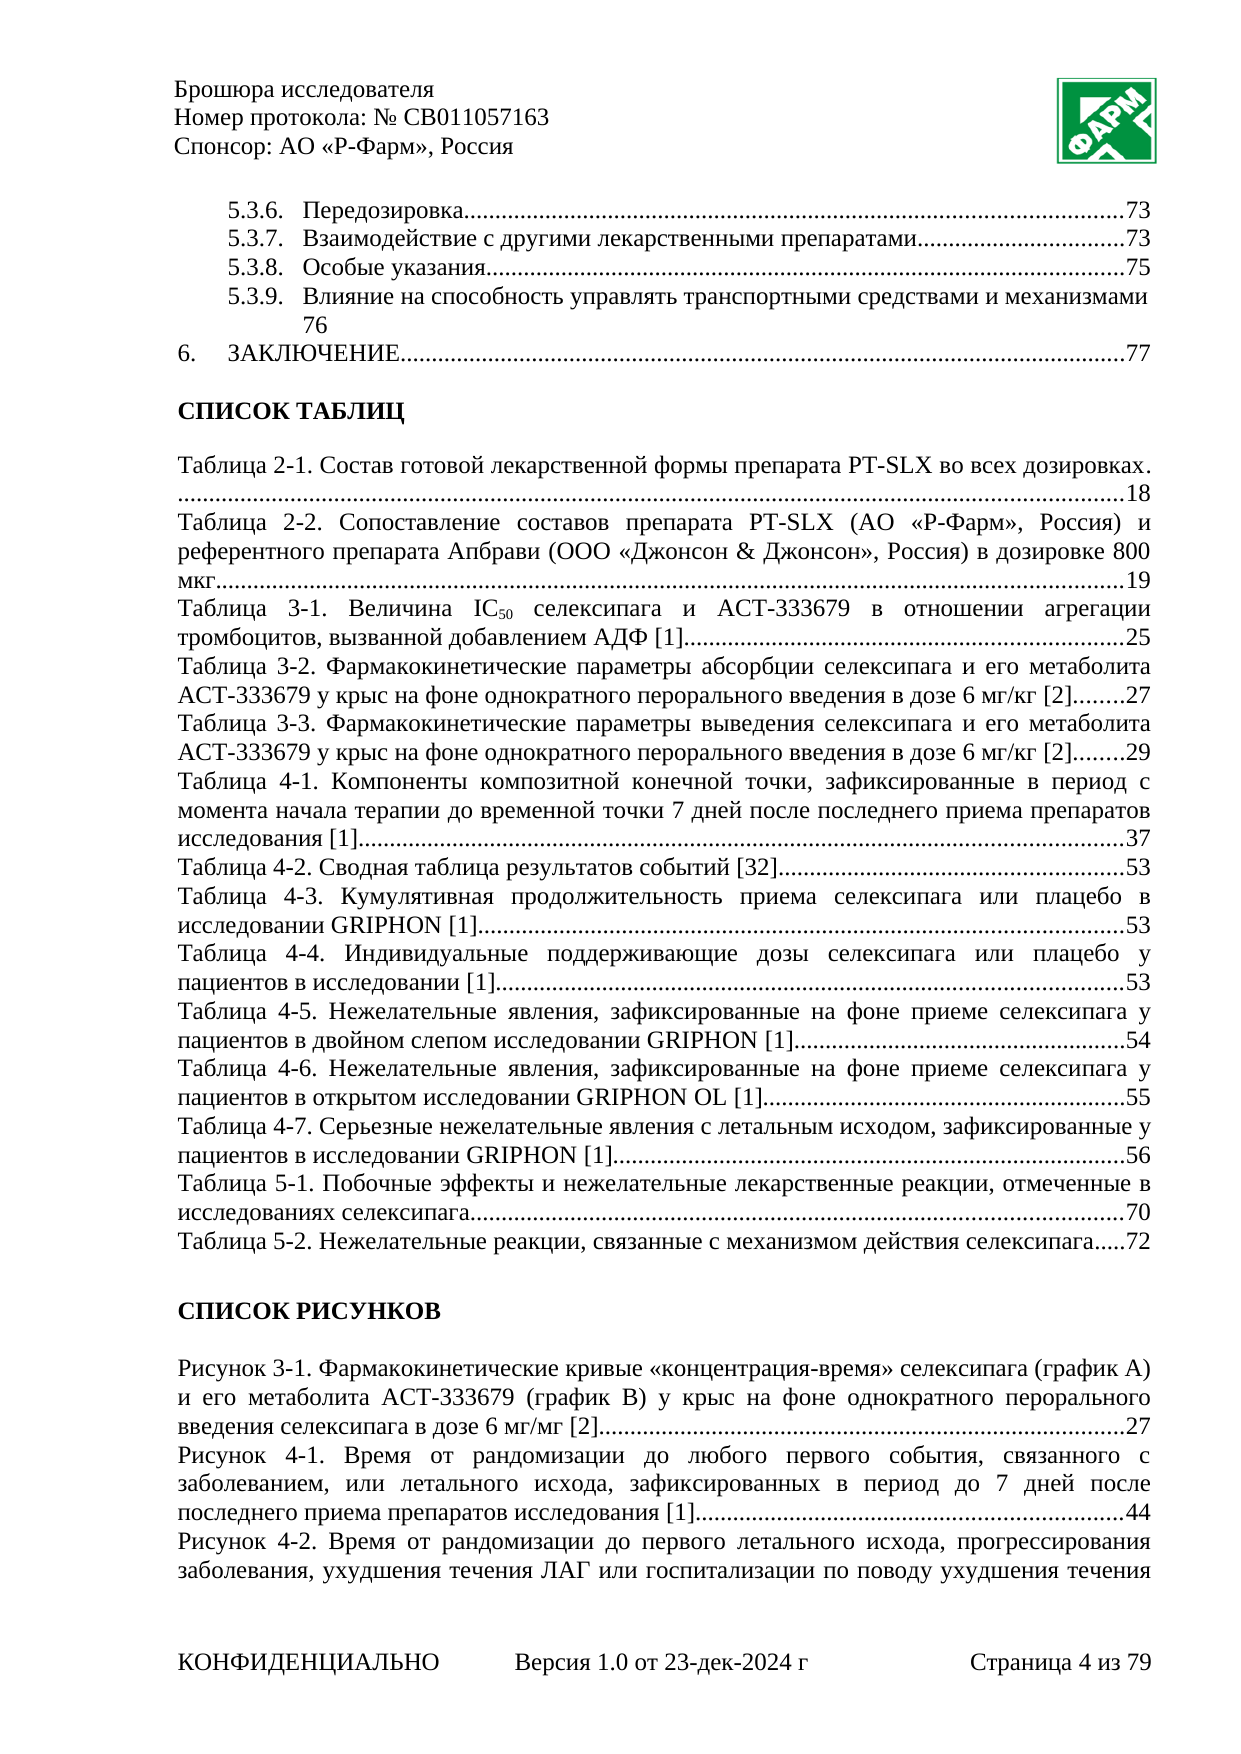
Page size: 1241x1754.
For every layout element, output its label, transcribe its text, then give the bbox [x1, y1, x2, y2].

text Таблица 4-1. Компоненты композитной конечной точки, зафиксированные в период с момента начала терапии до временной точки 7 дней после последнего приема препаратов исследования [1] 37 [177, 766, 1152, 852]
text Таблица 5-1. Побочные эффекты и нежелательные лекарственные реакции, отмеченные в исследованиях селексипага 70 [177, 1168, 1152, 1226]
text Таблица 4-6. Нежелательные явления, зафиксированные на фоне приеме селексипага у пациентов в открытом исследовании GRIPHON OL [1] 55 [177, 1053, 1152, 1111]
text Таблица 2-2. Сопоставление составов препарата PT-SLX (АО «Р-Фарм», Россия) и референтного препарата Апбрави (ООО «Джонсон & Джонсон», Россия) в дозировке 800 мкг. 19 [177, 507, 1152, 593]
text Таблица 4-7. Серьезные нежелательные явления с летальным исходом, зафиксированные у пациентов в исследовании GRIPHON [1] 56 [177, 1111, 1152, 1168]
text Таблица 3-2. Фармакокинетические параметры абсорбции селексипага и его метаболита ACT-333679 у крыс на фоне однократного перорального введения в дозе 6 мг/кг [2] 27 [177, 651, 1152, 708]
text Рисунок 4-1. Время от рандомизации до любого первого события, связанного с заболеванием, или летального исхода, зафиксированных в период до 7 дней после последнего приема препаратов исследования [1]. 44 [177, 1440, 1152, 1526]
subtitle СПИСОК РИСУНКОВ [177, 1296, 1152, 1325]
text Таблица 5-2. Нежелательные реакции, связанные с механизмом действия селексипага 72 [177, 1226, 1152, 1255]
text Таблица 4-5. Нежелательные явления, зафиксированные на фоне приеме селексипага у пациентов в двойном слепом исследовании GRIPHON [1] 54 [177, 996, 1152, 1053]
text Таблица 4-2. Сводная таблица результатов событий [32]. 53 [177, 852, 1152, 881]
subtitle СПИСОК ТАБЛИЦ [177, 396, 1152, 425]
text Рисунок 3-1. Фармакокинетические кривые «концентрация-время» селексипага (график A) и его метаболита ACT-333679 (график B) у крыс на фоне однократного перорального введения селексипага в дозе 6 мг/мг [2]. 27 [177, 1353, 1152, 1440]
text Таблица 2-1. Состав готовой лекарственной формы препарата PT-SLX во всех дозировках. 18 [177, 450, 1152, 507]
text Таблица 4-3. Кумулятивная продолжительность приема селексипага или плацебо в исследовании GRIPHON [1] 53 [177, 881, 1152, 938]
picture [1052, 73, 1159, 166]
text Таблица 3-3. Фармакокинетические параметры выведения селексипага и его метаболита ACT-333679 у крыс на фоне однократного перорального введения в дозе 6 мг/кг [2] 29 [177, 708, 1152, 766]
text Таблица 4-4. Индивидуальные поддерживающие дозы селексипага или плацебо у пациентов в исследовании [1] 53 [177, 938, 1152, 996]
text Таблица 3-1. Величина IC50 селексипага и ACT-333679 в отношении агрегации тромбоцитов, вызванной добавлением АДФ [1]. 25 [177, 593, 1152, 651]
